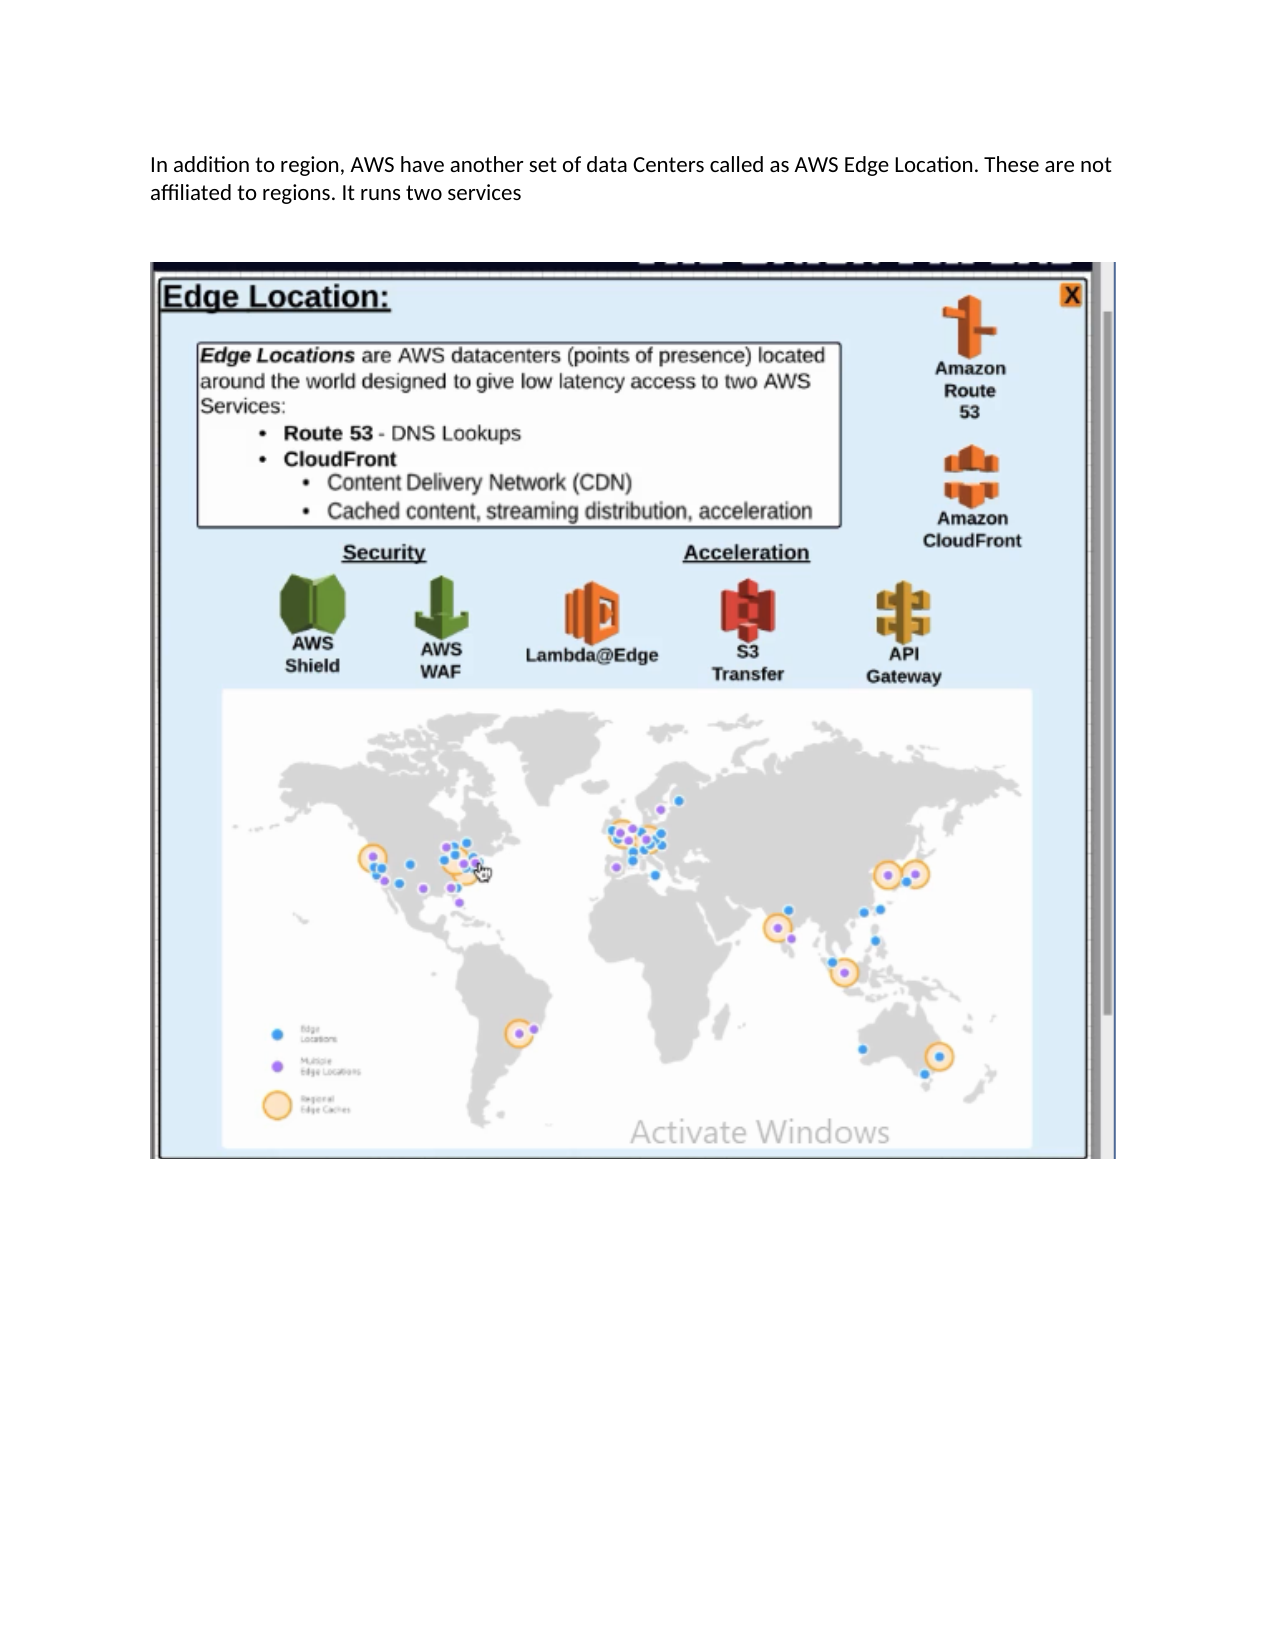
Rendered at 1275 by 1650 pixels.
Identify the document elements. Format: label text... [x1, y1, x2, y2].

text In addition to region, AWS have another set of data Centers called as AWS Edge Location. These are not affiliated to regions. It runs two services [150, 150, 1125, 206]
picture [150, 262, 1116, 1159]
